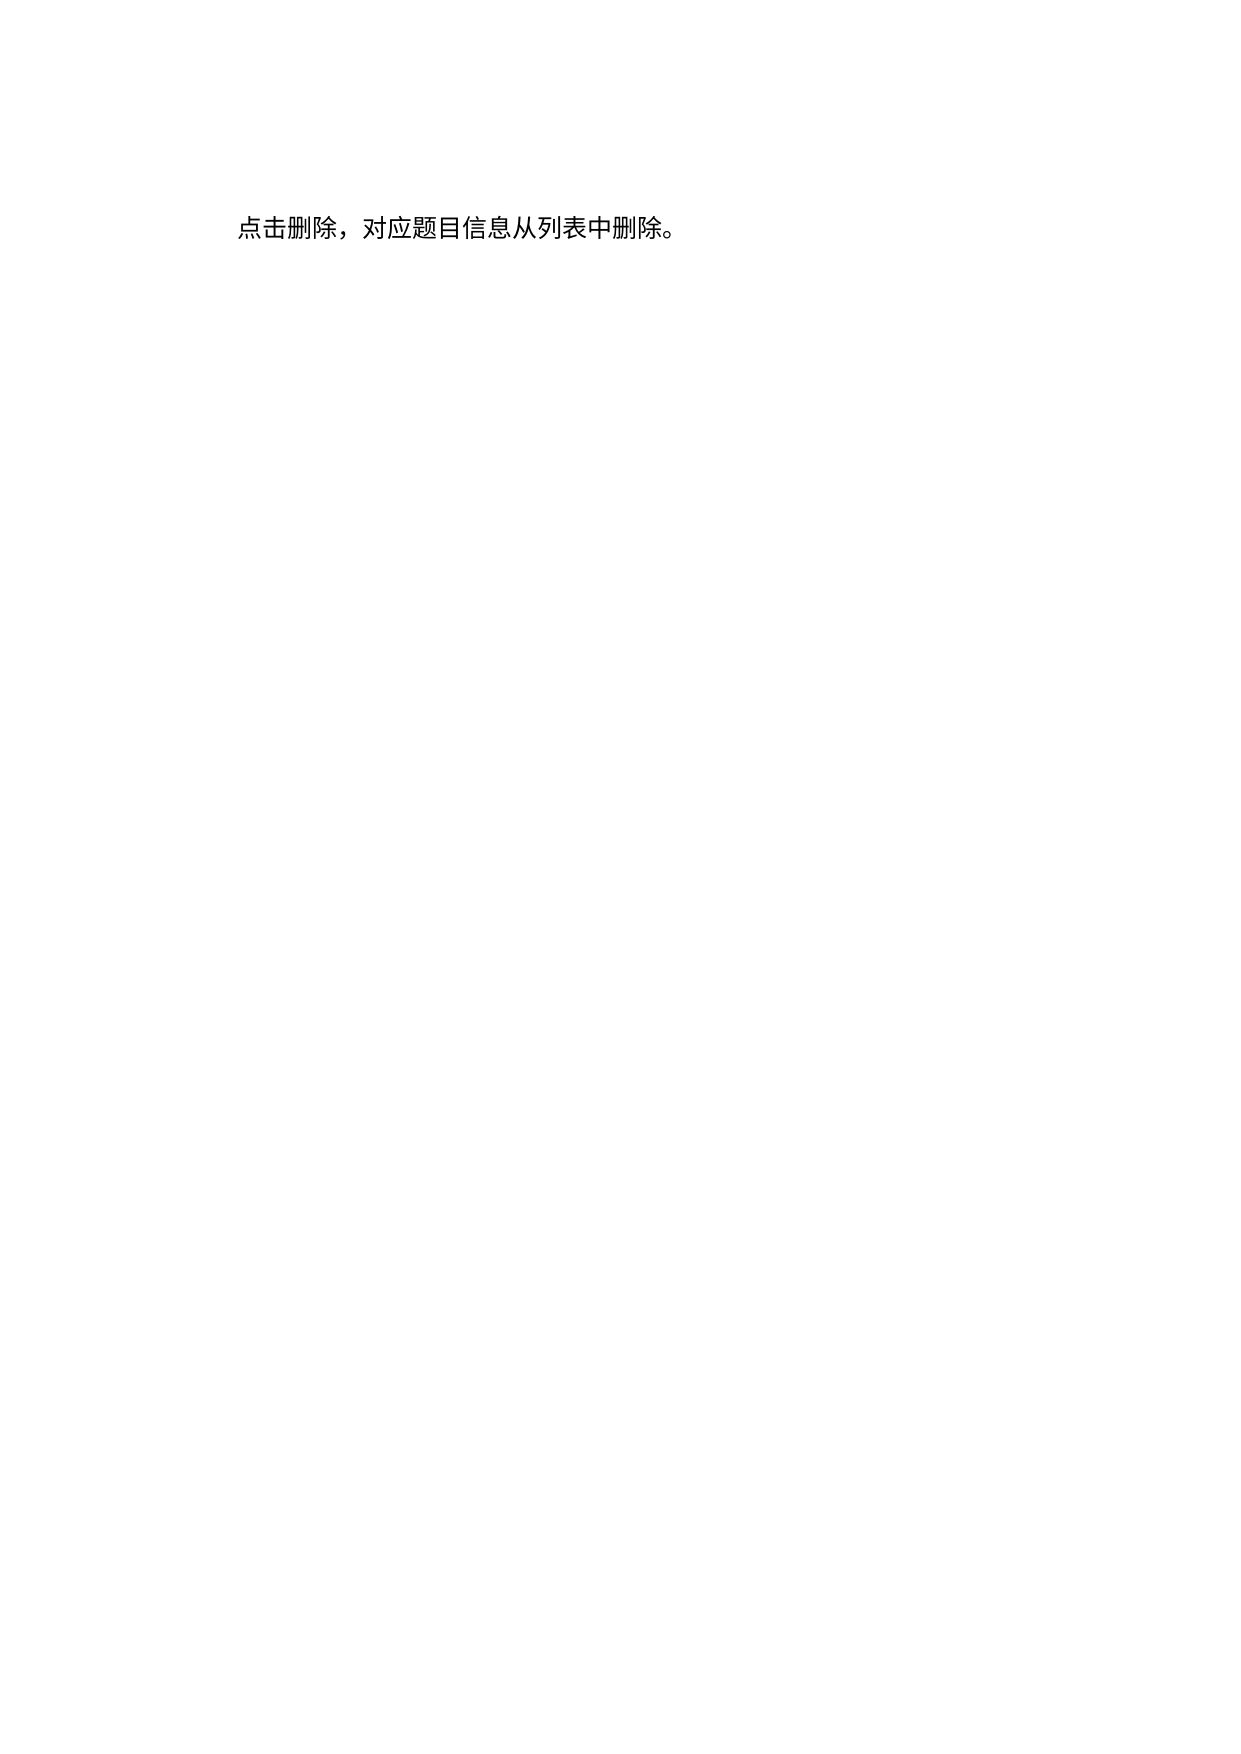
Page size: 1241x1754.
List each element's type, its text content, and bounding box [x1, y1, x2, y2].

text 点击删除，对应题目信息从列表中删除。 [187, 194, 1053, 259]
